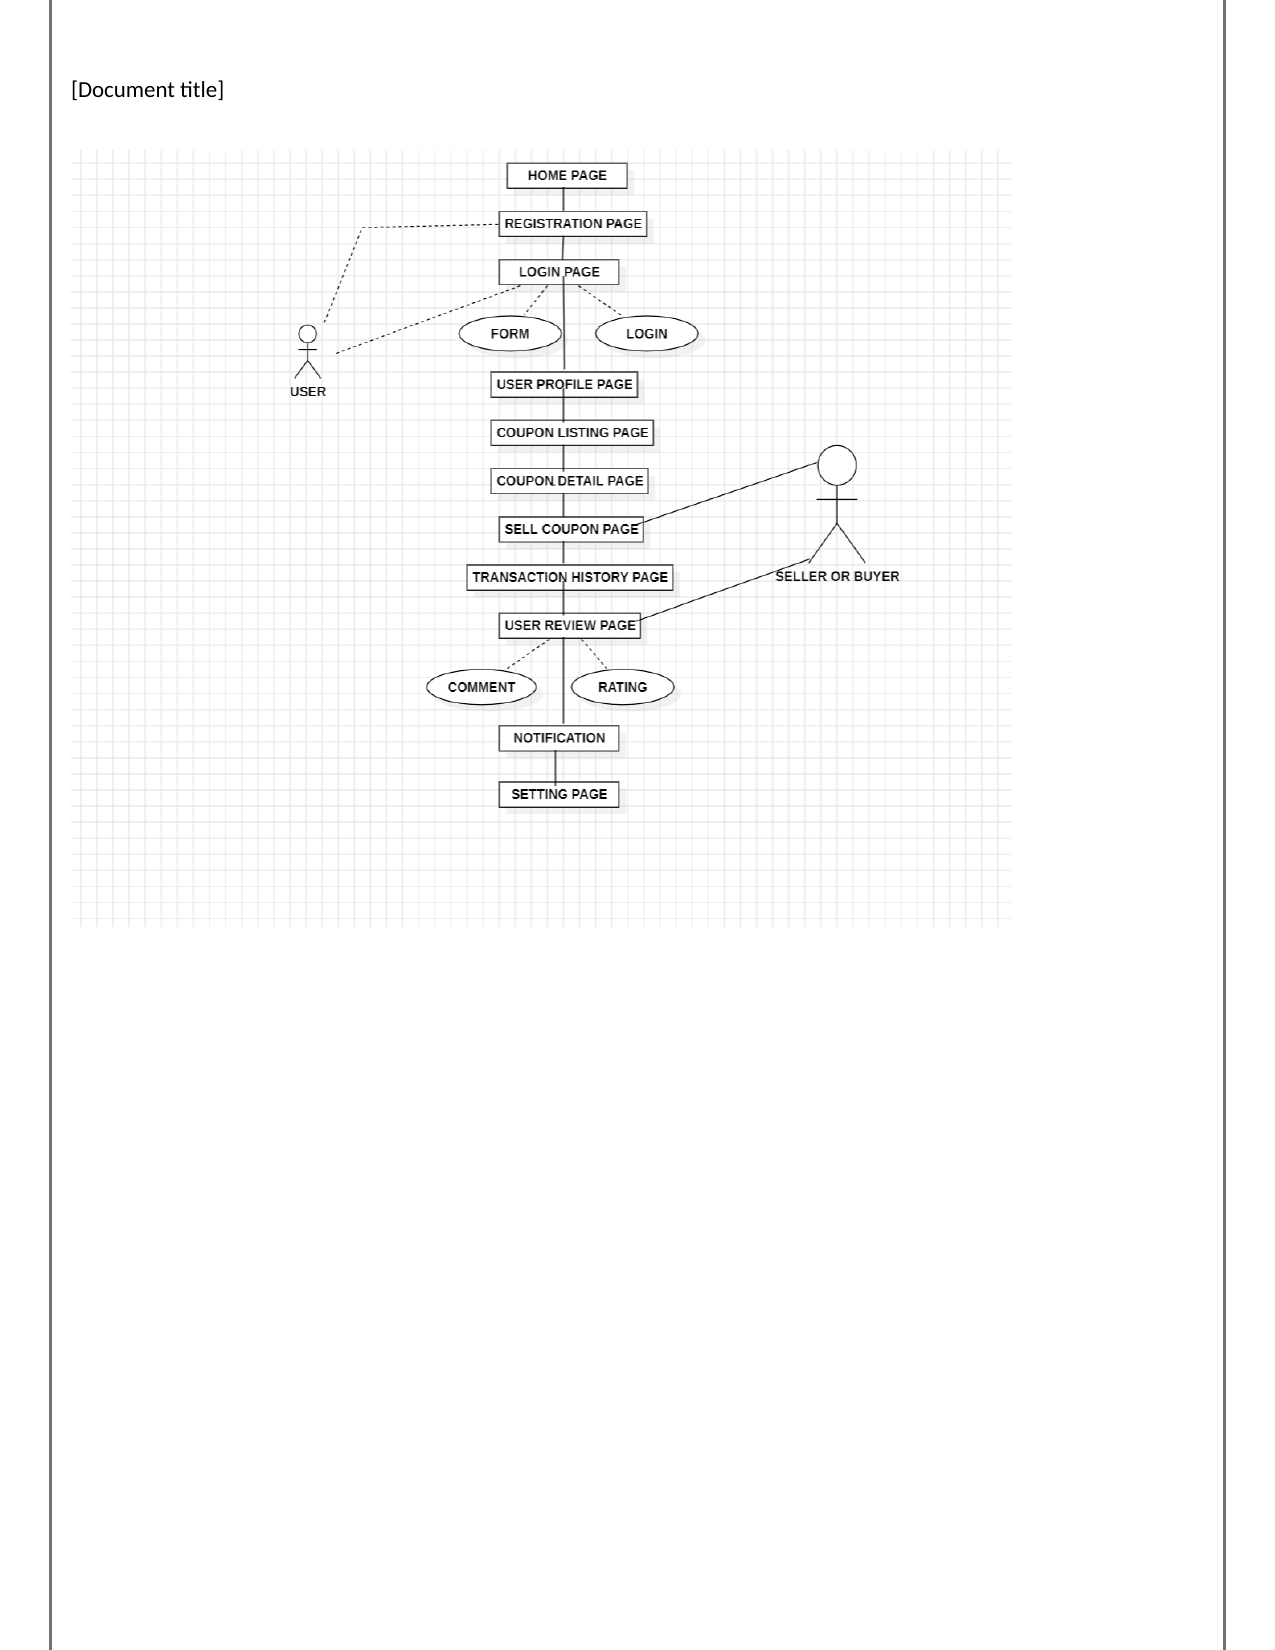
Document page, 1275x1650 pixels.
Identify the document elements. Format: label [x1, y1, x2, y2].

picture [70, 150, 1012, 927]
